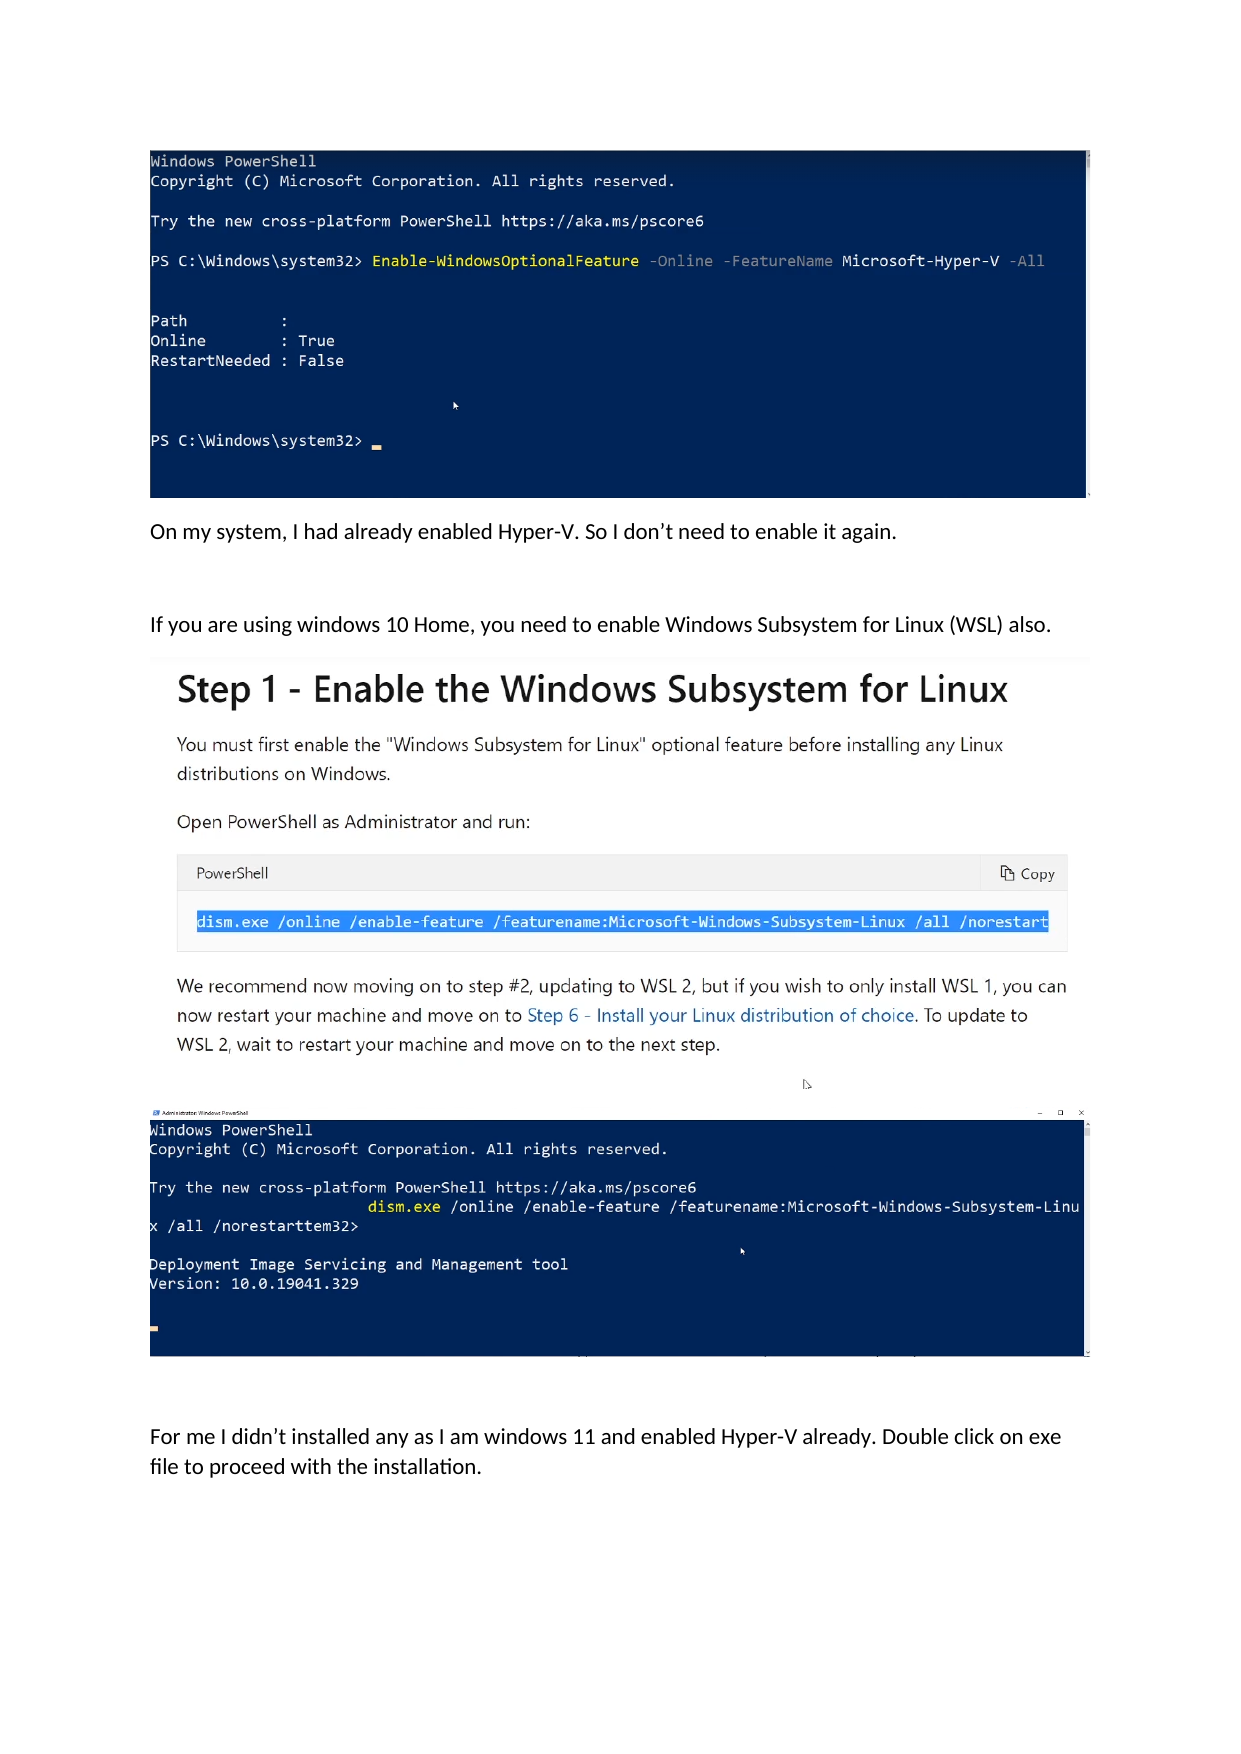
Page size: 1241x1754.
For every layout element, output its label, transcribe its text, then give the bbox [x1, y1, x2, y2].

text On my system, I had already enabled Hyper-V. So I don’t need to enable it again. [150, 517, 1090, 545]
text For me I didn’t installed any as I am windows 11 and enabled Hyper-V already. Double click on exe file to proceed with the installation. [150, 1422, 1090, 1480]
picture [150, 1107, 1091, 1357]
text If you are using windows 10 Home, you need to enable Windows Subsystem for Linux (WSL) also. [150, 611, 1090, 638]
picture [150, 657, 1091, 1089]
picture [150, 150, 1091, 498]
